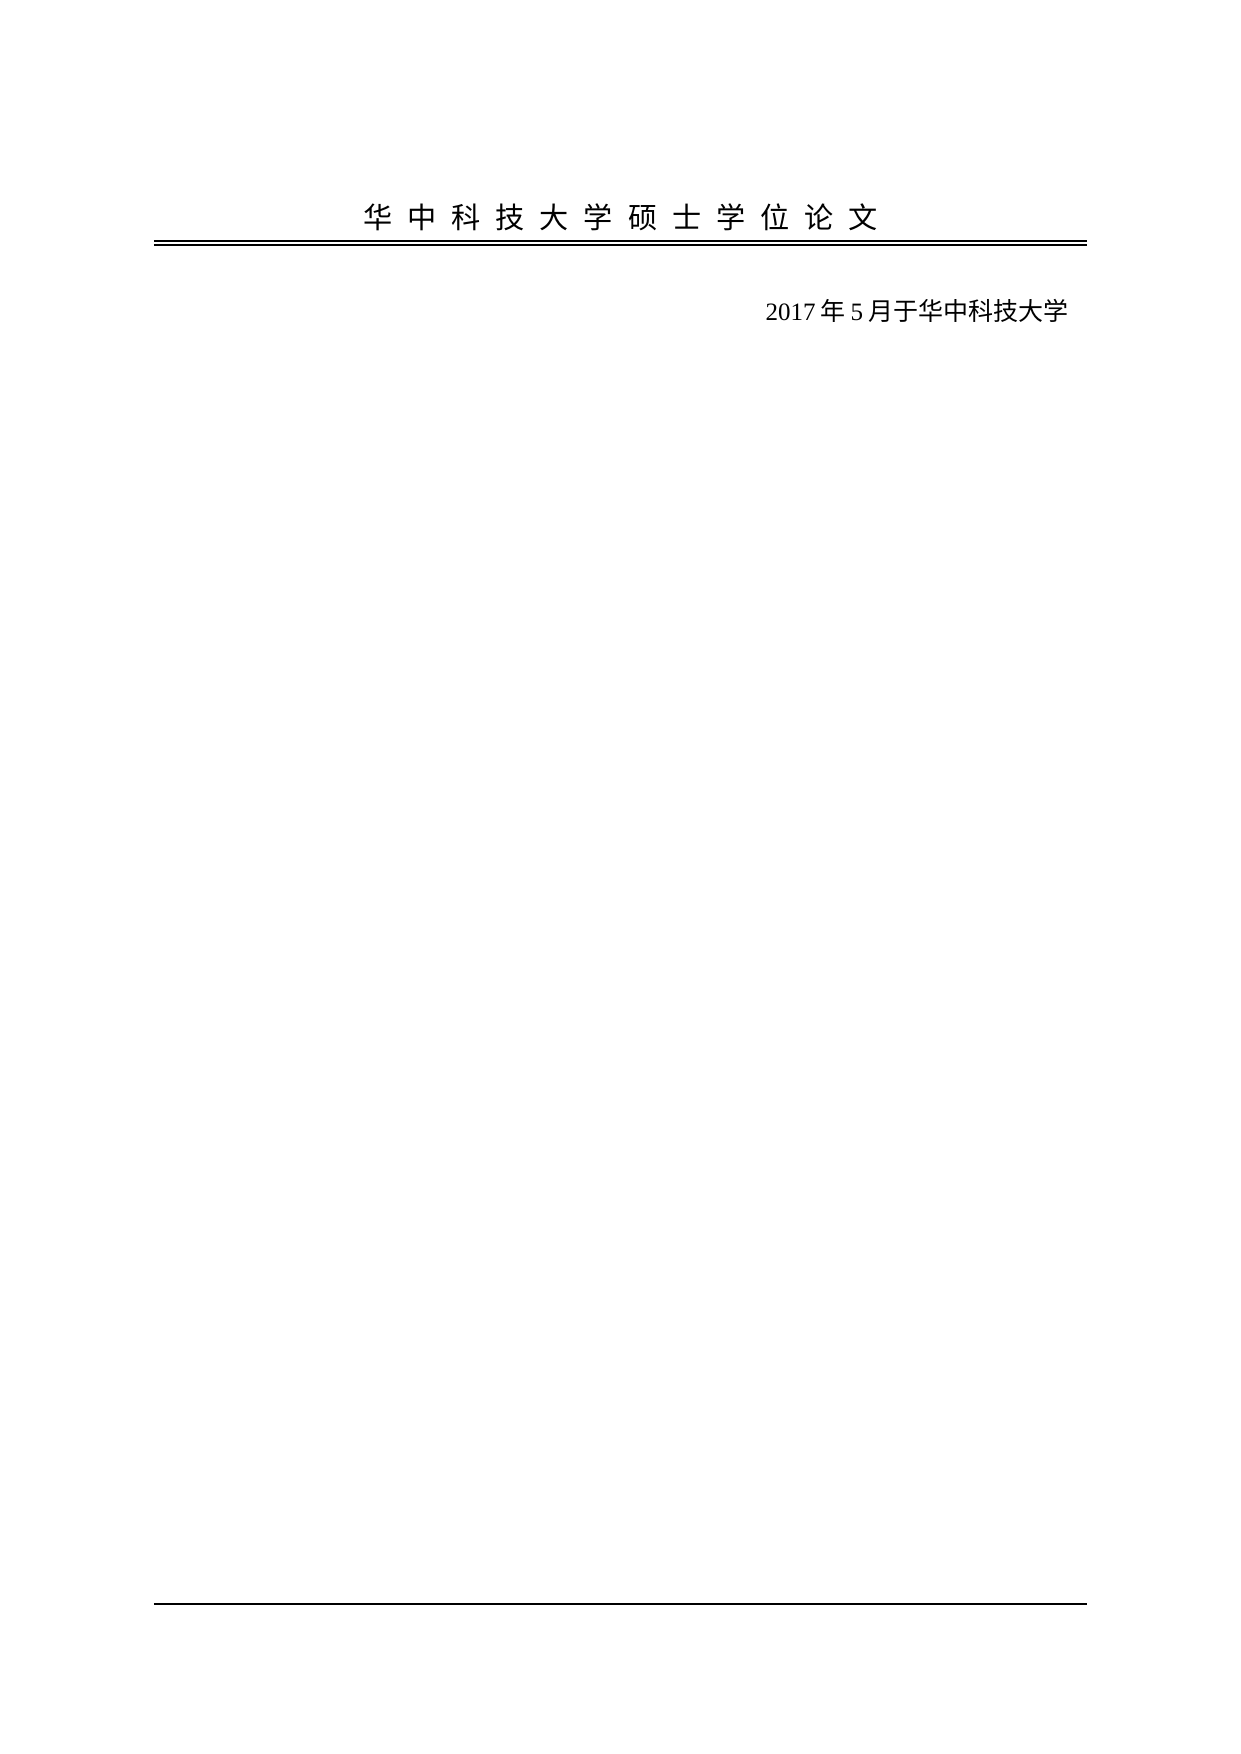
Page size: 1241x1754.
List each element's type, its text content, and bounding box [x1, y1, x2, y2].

text 2017年5月于华中科技大学 [165, 277, 1075, 342]
